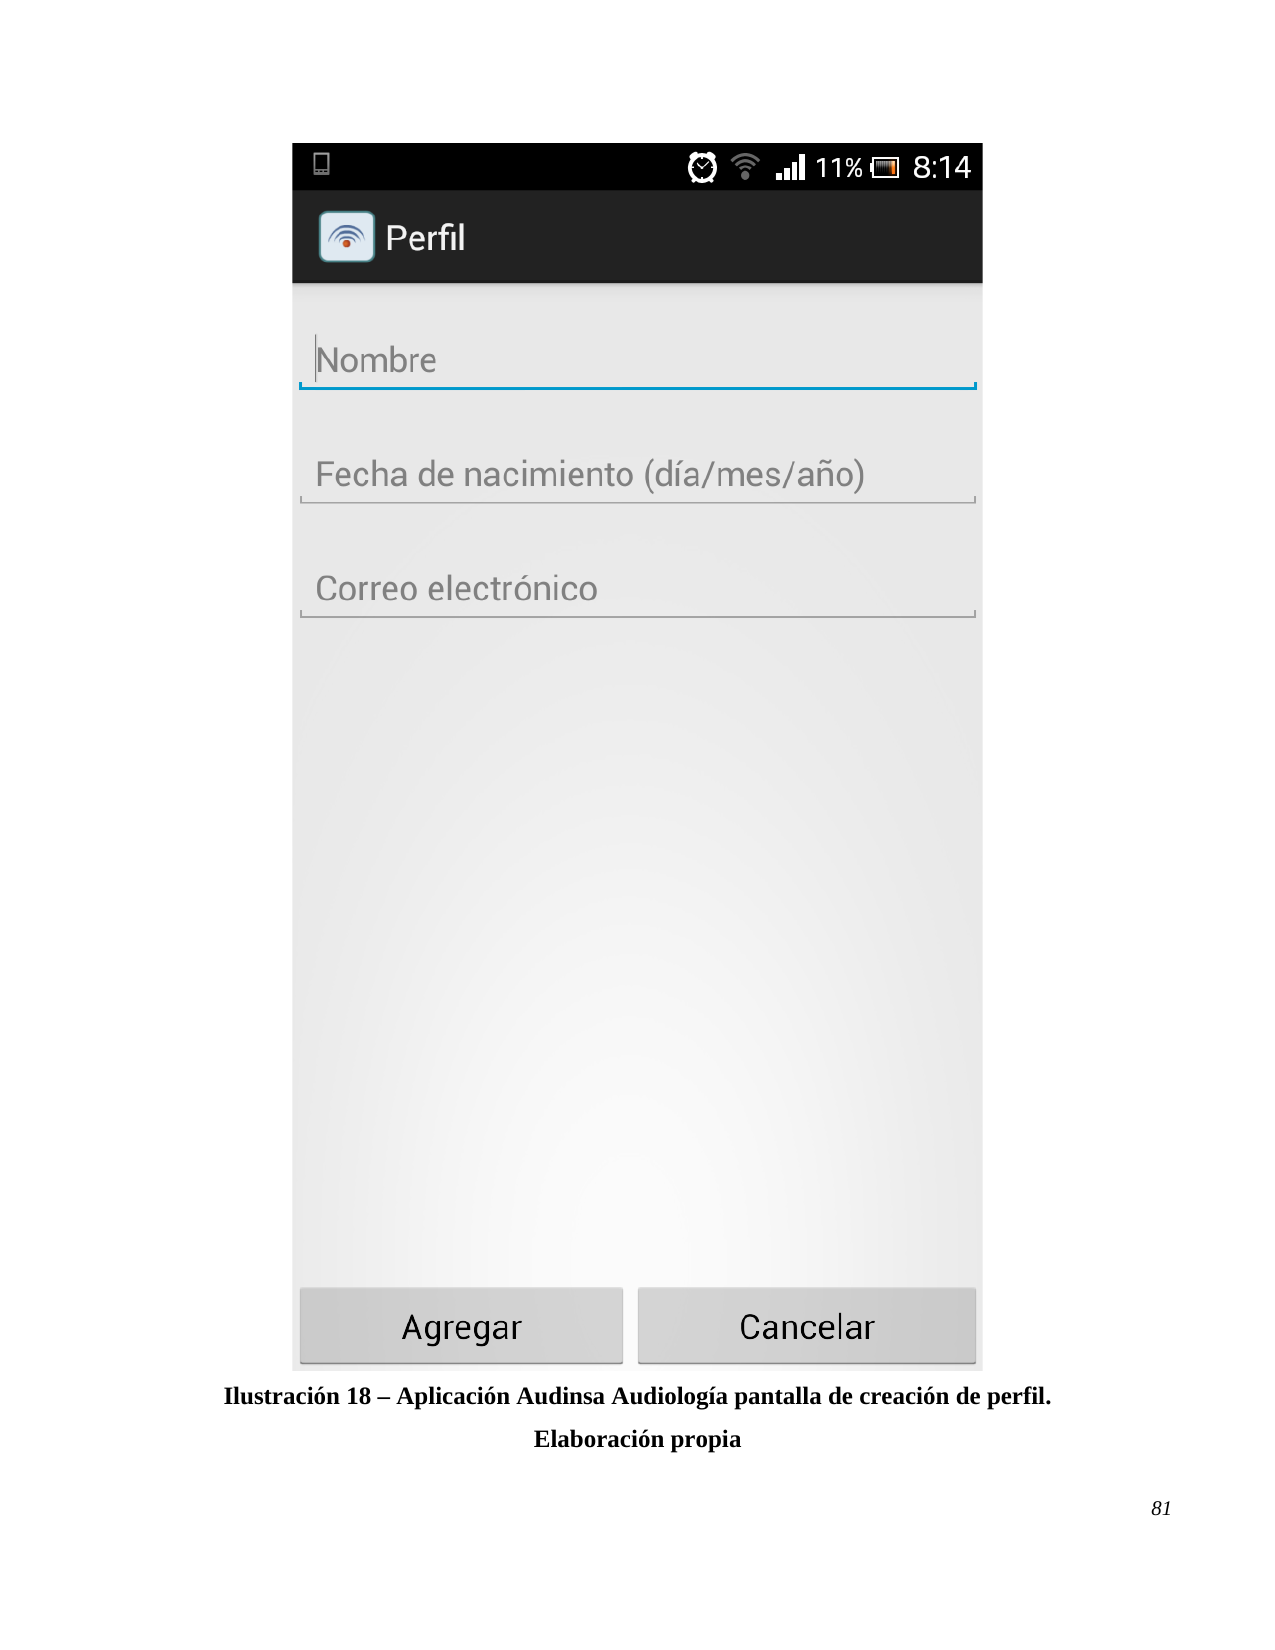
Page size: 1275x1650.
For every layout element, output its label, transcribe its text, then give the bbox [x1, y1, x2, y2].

picture [292, 143, 983, 1371]
text Elaboración propia [103, 1424, 1172, 1453]
text Ilustración 18 – Aplicación Audinsa Audiología pantalla de creación de perfil. [103, 1381, 1172, 1410]
